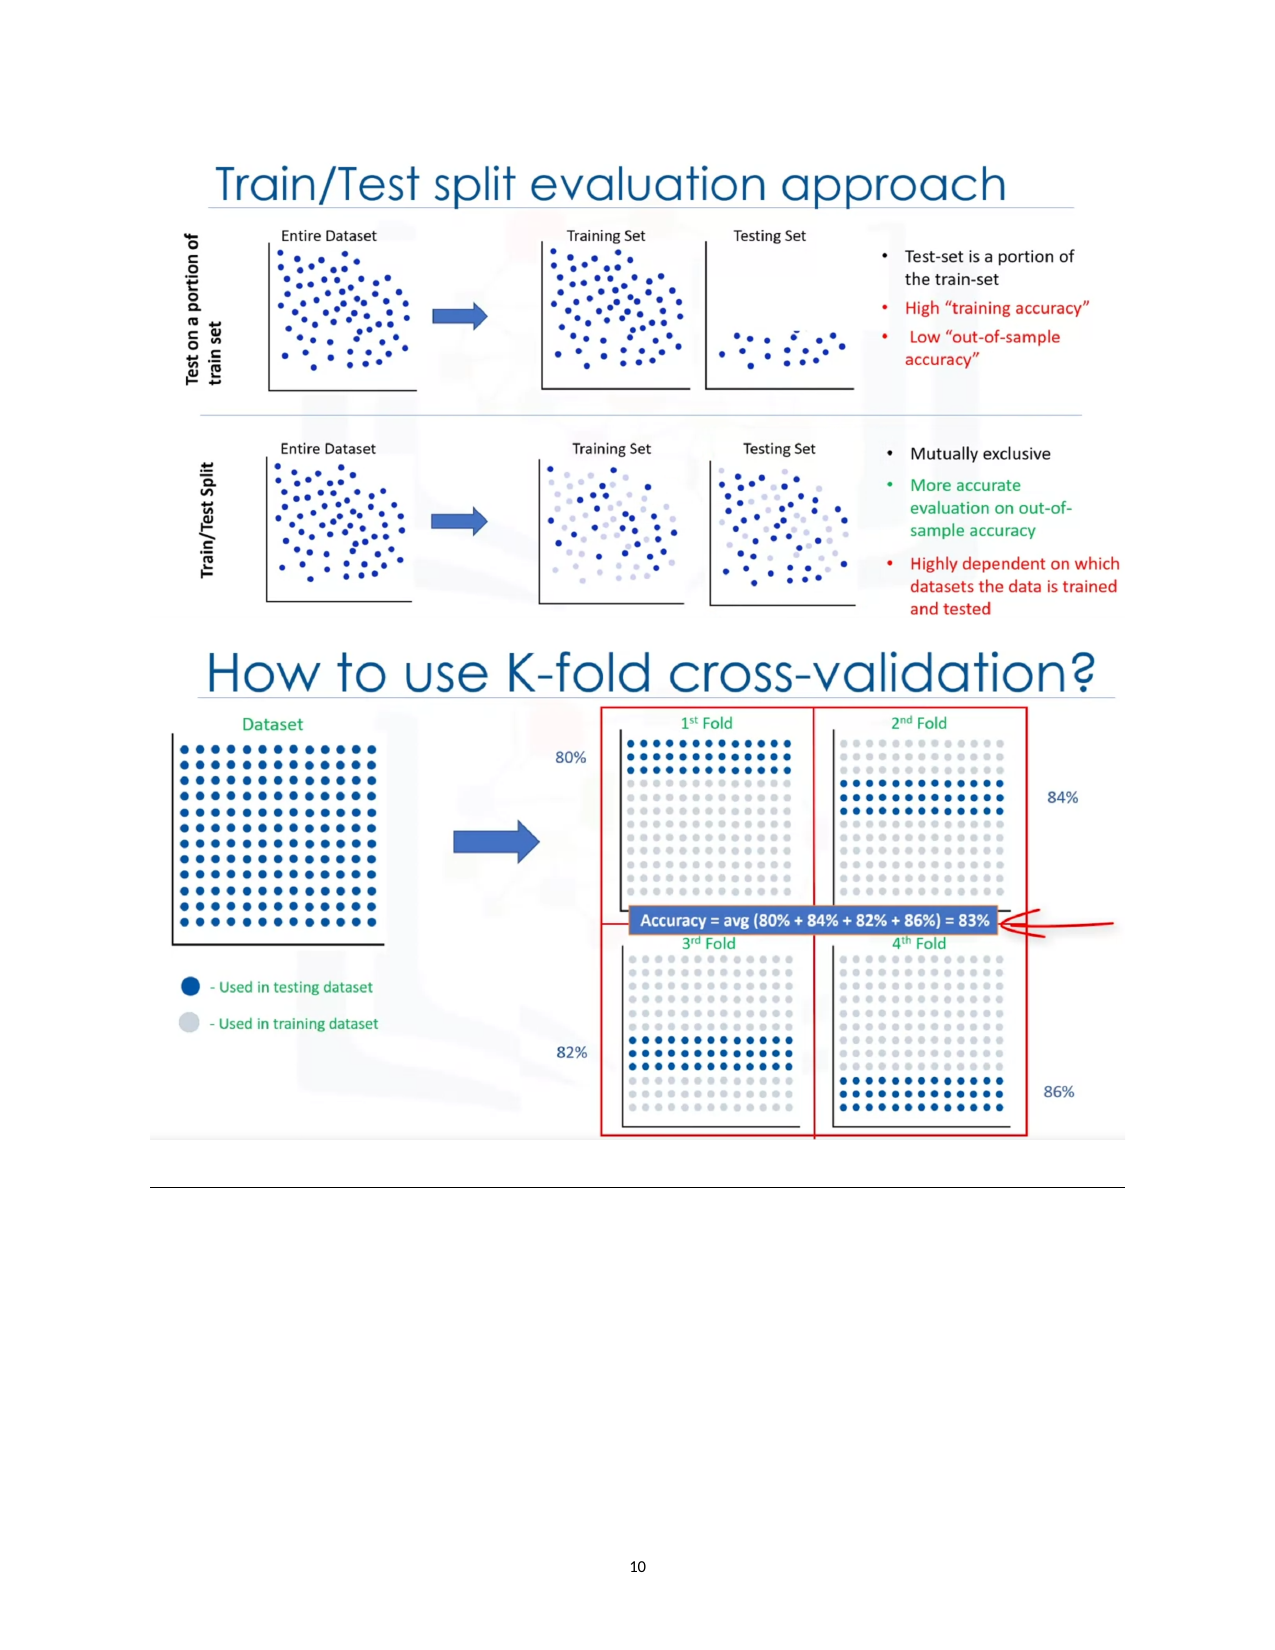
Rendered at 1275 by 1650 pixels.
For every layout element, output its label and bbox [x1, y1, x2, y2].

picture [150, 634, 1125, 1140]
picture [150, 150, 1125, 618]
